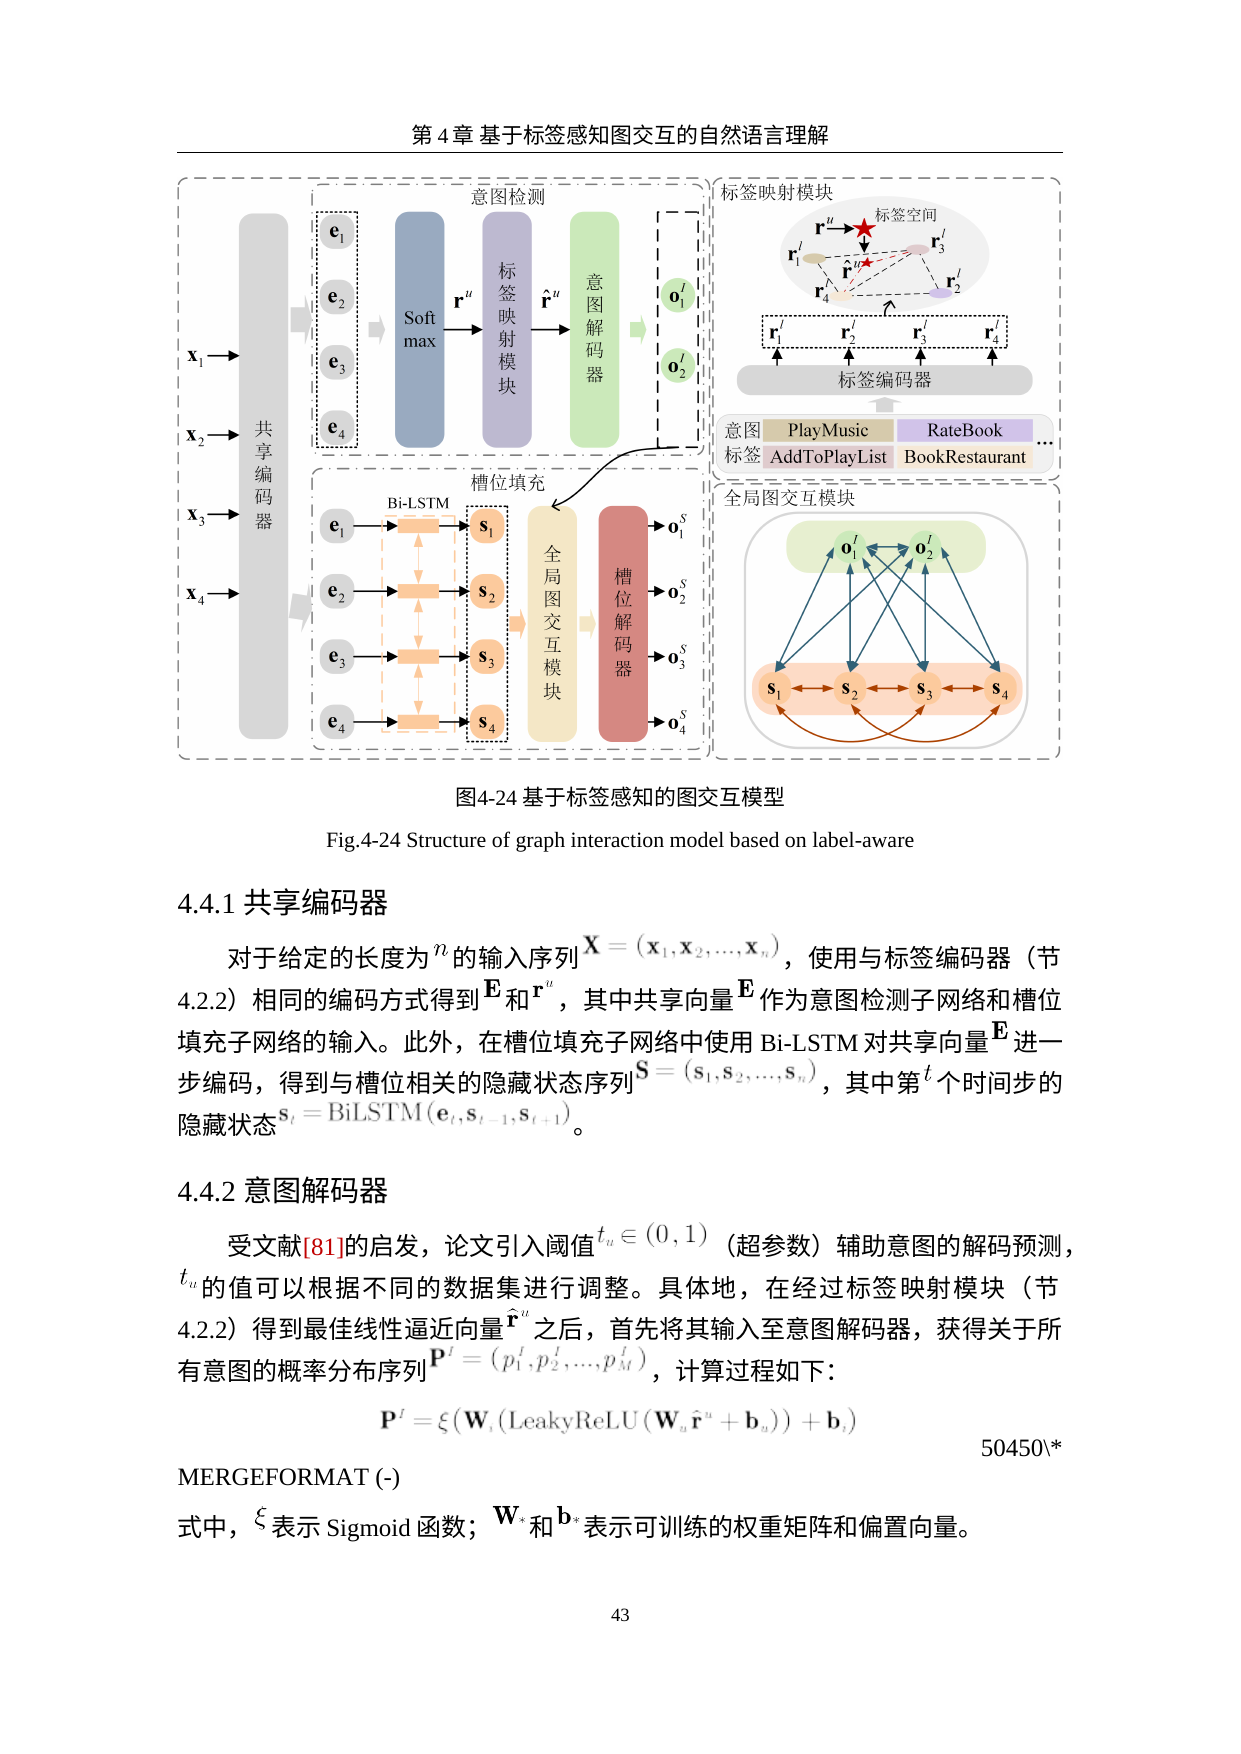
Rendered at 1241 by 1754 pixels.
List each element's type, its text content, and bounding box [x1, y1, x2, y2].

text 对于给定的长度为的输入序列，使用与标签编码器（节4.2.2）相同的编码方式得到和，其中共享向量作为意图检测子网络和槽位填充子网络的输入。此外，在槽位填充子网络中使用Bi-LSTM对共享向量进一步编码，得到与槽位相关的隐藏状态序列，其中第个时间步的隐藏状态。 [177, 934, 1063, 1143]
picture [177, 177, 1063, 760]
text 受文献[81]的启发，论文引入阈值（超参数）辅助意图的解码预测，的值可以根据不同的数据集进行调整。具体地，在经过标签映射模块（节4.2.2）得到最佳线性逼近向量之后，首先将其输入至意图解码器，获得关于所有意图的概率分布序列，计算过程如下： [177, 1222, 1063, 1389]
subtitle 共享编码器 [177, 880, 1063, 922]
text 式中，表示Sigmoid函数；和表示可训练的权重矩阵和偏置向量。 [177, 1503, 1063, 1544]
subtitle 意图解码器 [177, 1168, 1063, 1209]
